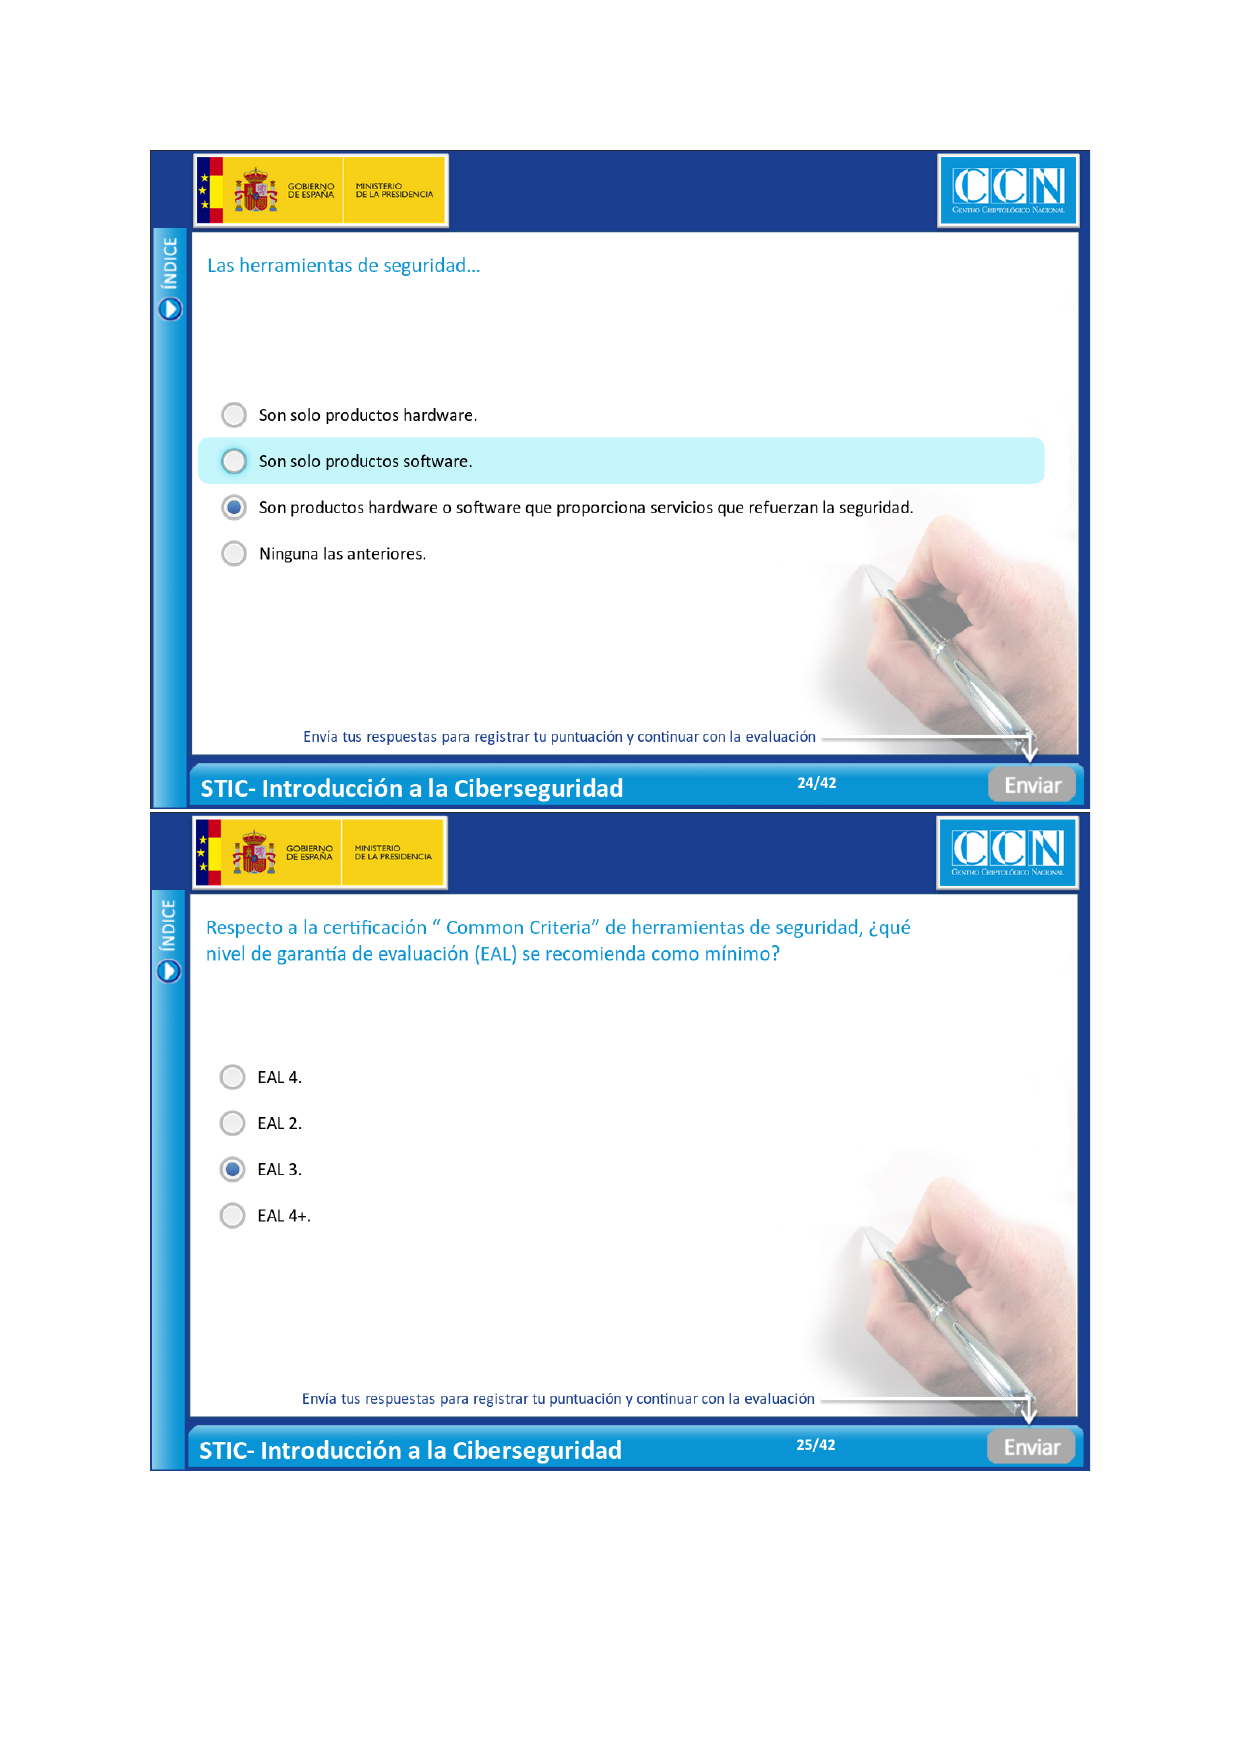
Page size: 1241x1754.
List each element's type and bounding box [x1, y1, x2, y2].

picture [150, 812, 1091, 1471]
picture [150, 150, 1091, 809]
